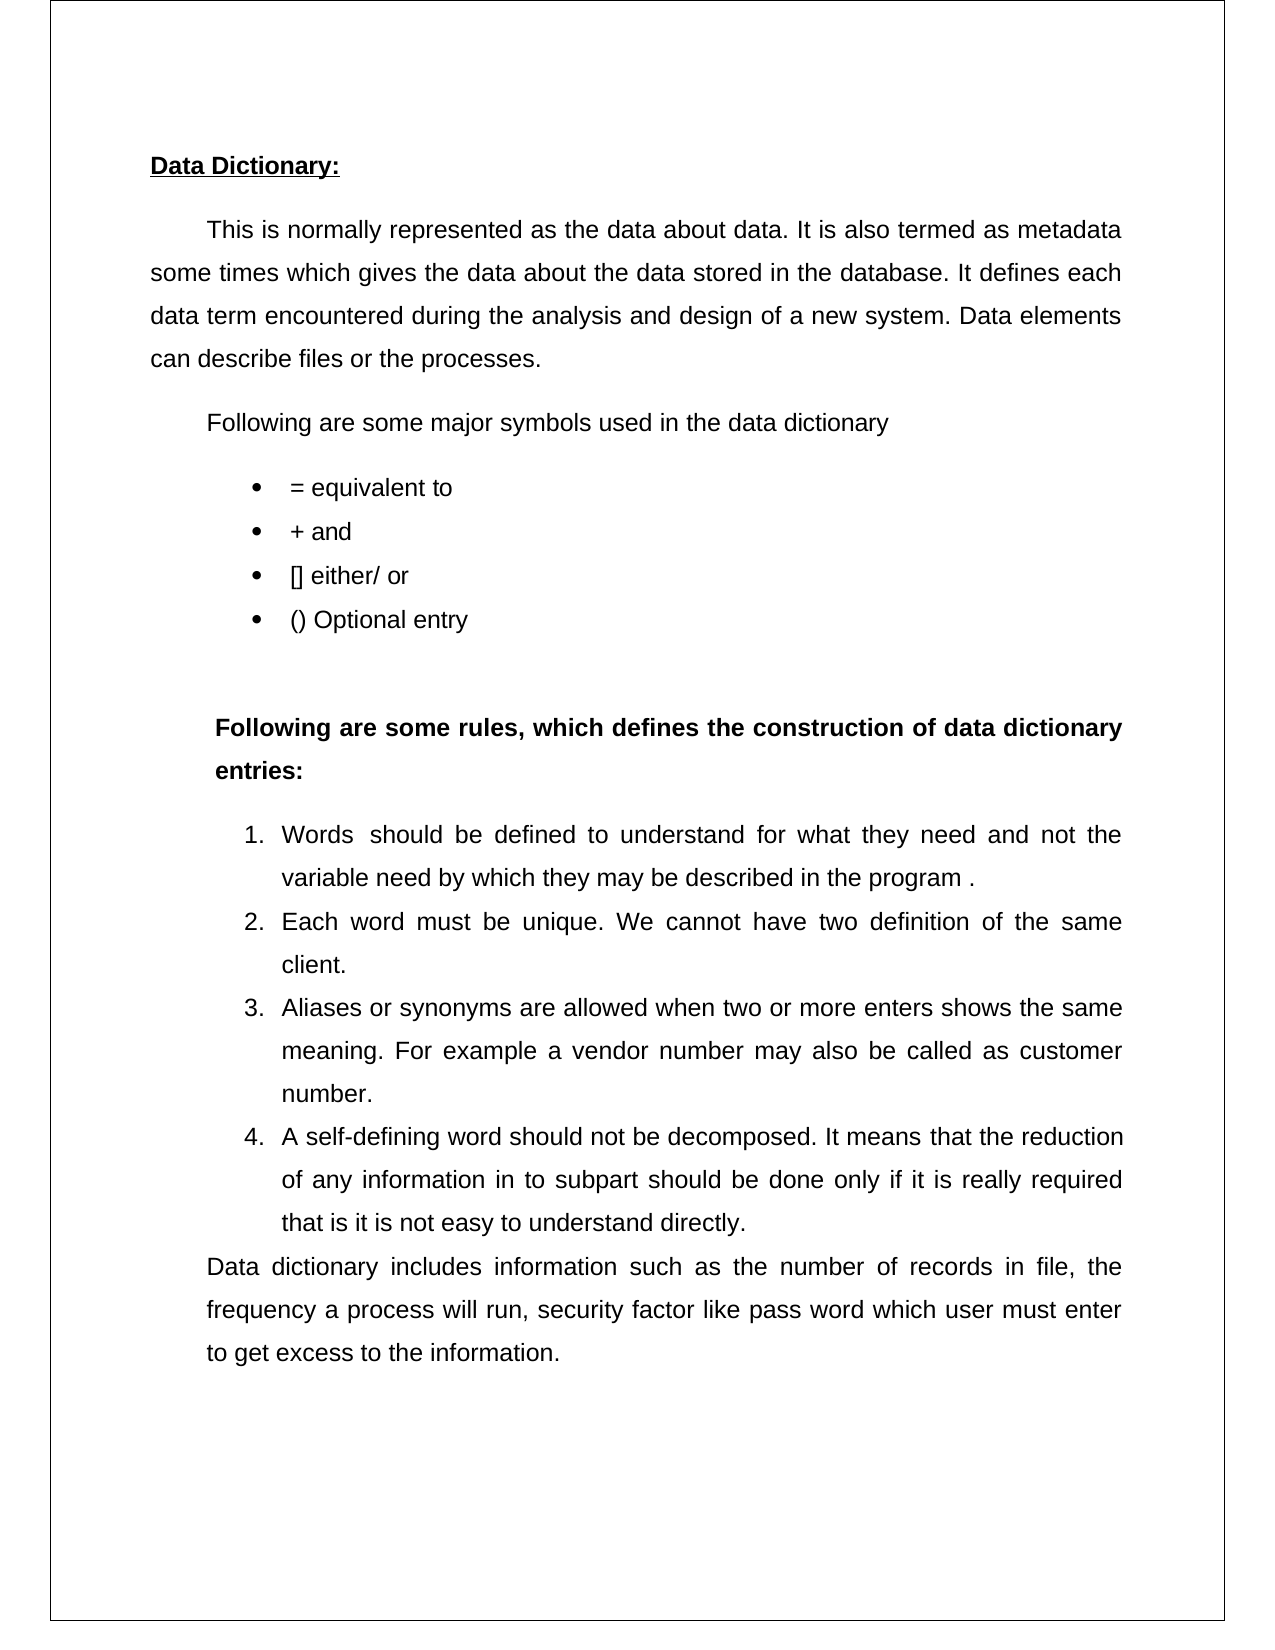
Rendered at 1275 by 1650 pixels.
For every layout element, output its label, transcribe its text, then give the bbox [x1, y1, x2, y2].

list () Optional entry [252, 605, 1179, 634]
text Following are some major symbols used in the data dictionary [206, 408, 1179, 437]
subtitle Data Dictionary: [150, 151, 1179, 180]
subtitle Following are some rules, which defines the construction of data dictionary entries: [215, 713, 1124, 785]
text This is normally represented as the data about data. It is also termed as metadata some times which gives the data about the data stored in the database. It defines each data term encountered during the analysis and design of a new system. Data elements can describe files or the processes. [150, 215, 1123, 373]
list [] either/ or [252, 561, 1179, 590]
text  = equivalent to [252, 472, 1179, 501]
list Aliases or synonyms are allowed when two or more enters shows the same meaning. For example a vendor number may also be called as customer number. [244, 993, 1124, 1108]
text  + and [252, 517, 1179, 545]
list Each word must be unique. We cannot have two definition of the same client. [244, 907, 1124, 978]
text Data dictionary includes information such as the number of records in file, the frequency a process will run, security factor like pass word which user must enter to get excess to the information. [206, 1252, 1124, 1367]
list A self-defining word should not be decomposed. It means that the reduction of any information in to subpart should be done only if it is really required that is it is not easy to understand directly. [244, 1122, 1124, 1237]
list Words should be defined to understand for what they need and not the variable need by which they may be described in the program . [244, 820, 1124, 892]
